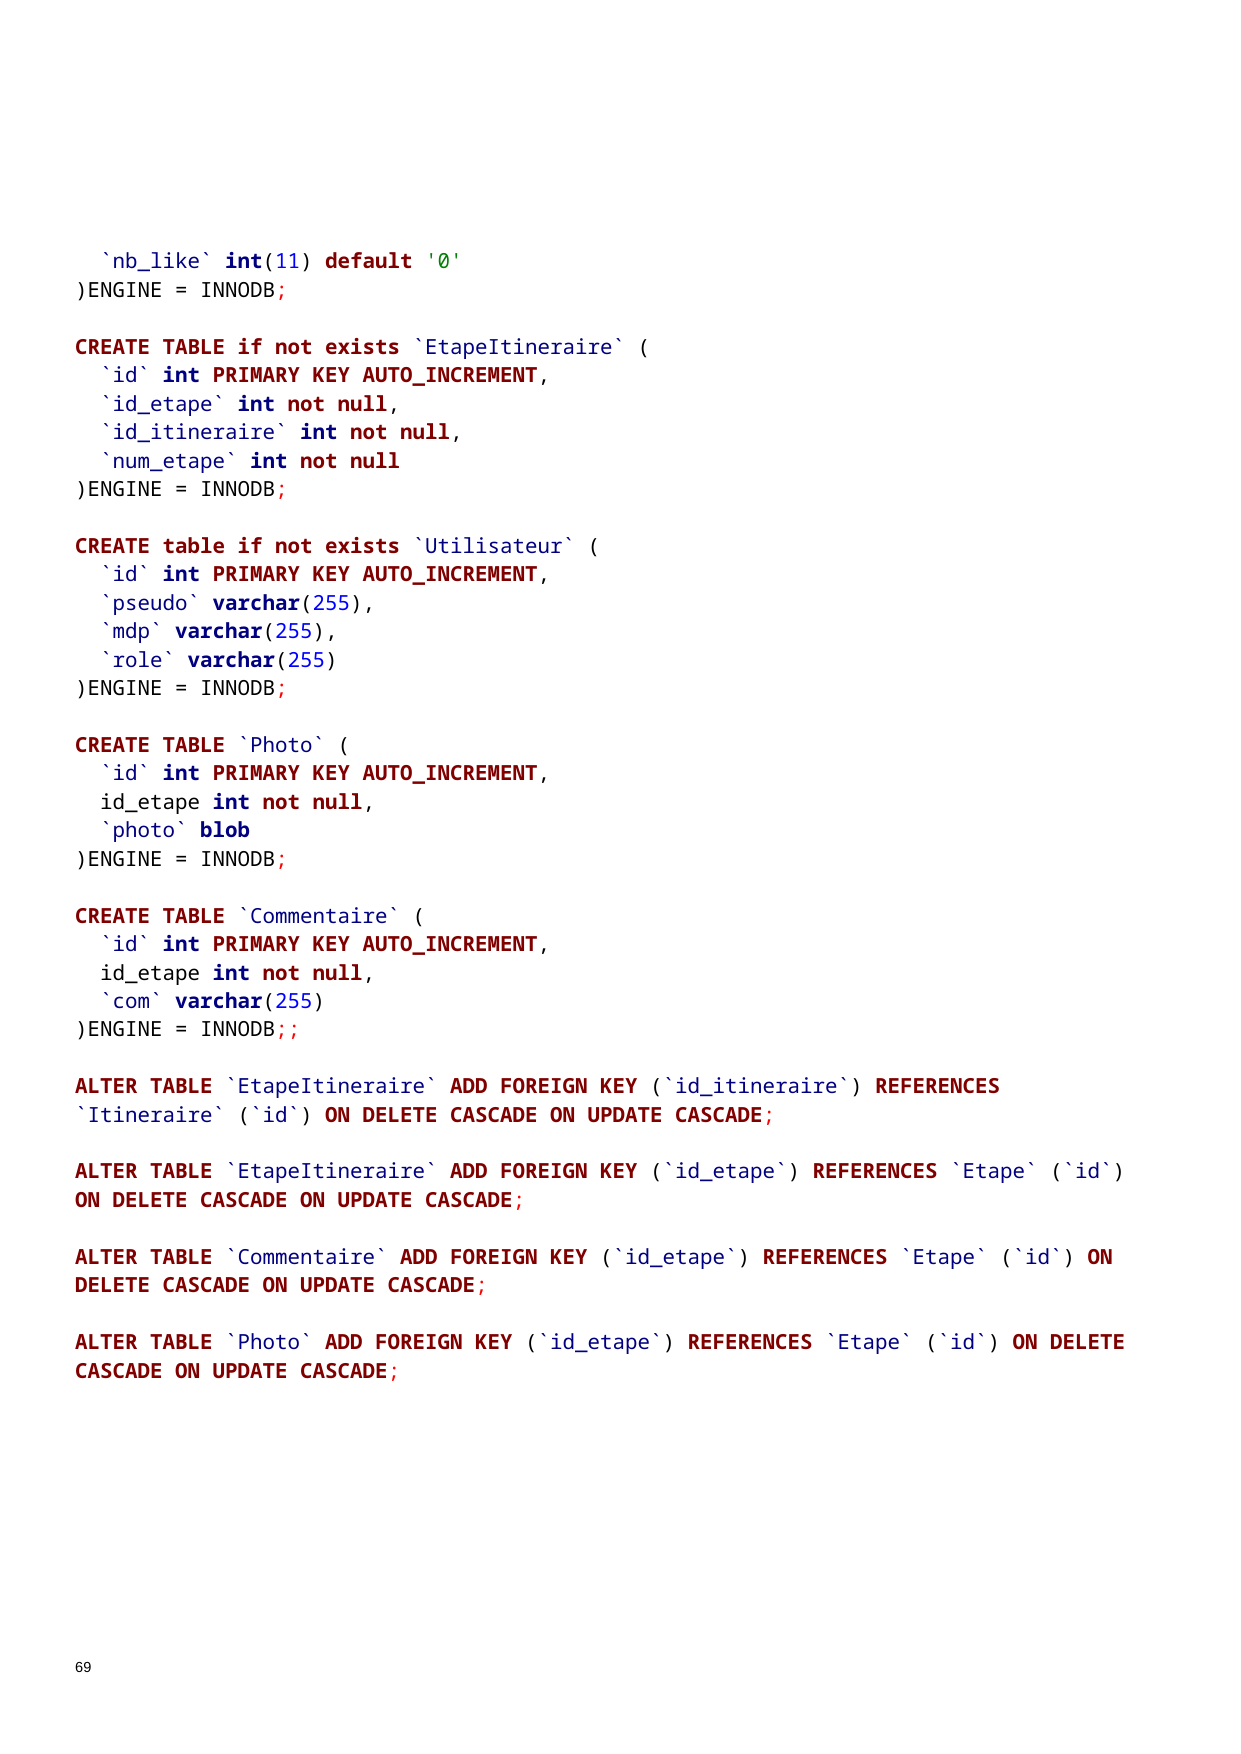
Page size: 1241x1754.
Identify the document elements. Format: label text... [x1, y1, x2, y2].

text `id_etape` int not null, [75, 389, 1137, 417]
text )ENGINE = INNODB; [75, 673, 1137, 702]
text id_etape int not null, [75, 787, 1137, 815]
text `photo` blob [75, 815, 1137, 844]
text `pseudo` varchar(255), [75, 588, 1137, 616]
text )ENGINE = INNODB; [75, 275, 1137, 303]
text )ENGINE = INNODB; [75, 474, 1137, 503]
text `id` int PRIMARY KEY AUTO_INCREMENT, [75, 360, 1137, 389]
text `role` varchar(255) [75, 645, 1137, 673]
text CREATE TABLE if not exists `EtapeItineraire` ( [75, 332, 1137, 360]
text `nb_like` int(11) default '0' [75, 247, 1137, 275]
text `id_itineraire` int not null, [75, 417, 1137, 446]
text CREATE TABLE `Photo` ( [75, 730, 1137, 758]
text id_etape int not null, [75, 958, 1137, 986]
text ALTER TABLE `Photo` ADD FOREIGN KEY (`id_etape`) REFERENCES `Etape` (`id`) ON DELETE CASCADE ON UPDATE CASCADE; [75, 1327, 1137, 1384]
text `id` int PRIMARY KEY AUTO_INCREMENT, [75, 758, 1137, 787]
text CREATE table if not exists `Utilisateur` ( [75, 531, 1137, 559]
text )ENGINE = INNODB;; [75, 1014, 1137, 1043]
text `num_etape` int not null [75, 446, 1137, 474]
text `id` int PRIMARY KEY AUTO_INCREMENT, [75, 929, 1137, 958]
text )ENGINE = INNODB; [75, 844, 1137, 872]
text ALTER TABLE `EtapeItineraire` ADD FOREIGN KEY (`id_etape`) REFERENCES `Etape` (`id`) ON DELETE CASCADE ON UPDATE CASCADE; [75, 1157, 1137, 1213]
text `com` varchar(255) [75, 986, 1137, 1014]
text CREATE TABLE `Commentaire` ( [75, 901, 1137, 929]
text ALTER TABLE `Commentaire` ADD FOREIGN KEY (`id_etape`) REFERENCES `Etape` (`id`) ON DELETE CASCADE ON UPDATE CASCADE; [75, 1242, 1137, 1299]
text `mdp` varchar(255), [75, 616, 1137, 645]
text ALTER TABLE `EtapeItineraire` ADD FOREIGN KEY (`id_itineraire`) REFERENCES `Itineraire` (`id`) ON DELETE CASCADE ON UPDATE CASCADE; [75, 1071, 1137, 1128]
text `id` int PRIMARY KEY AUTO_INCREMENT, [75, 559, 1137, 588]
